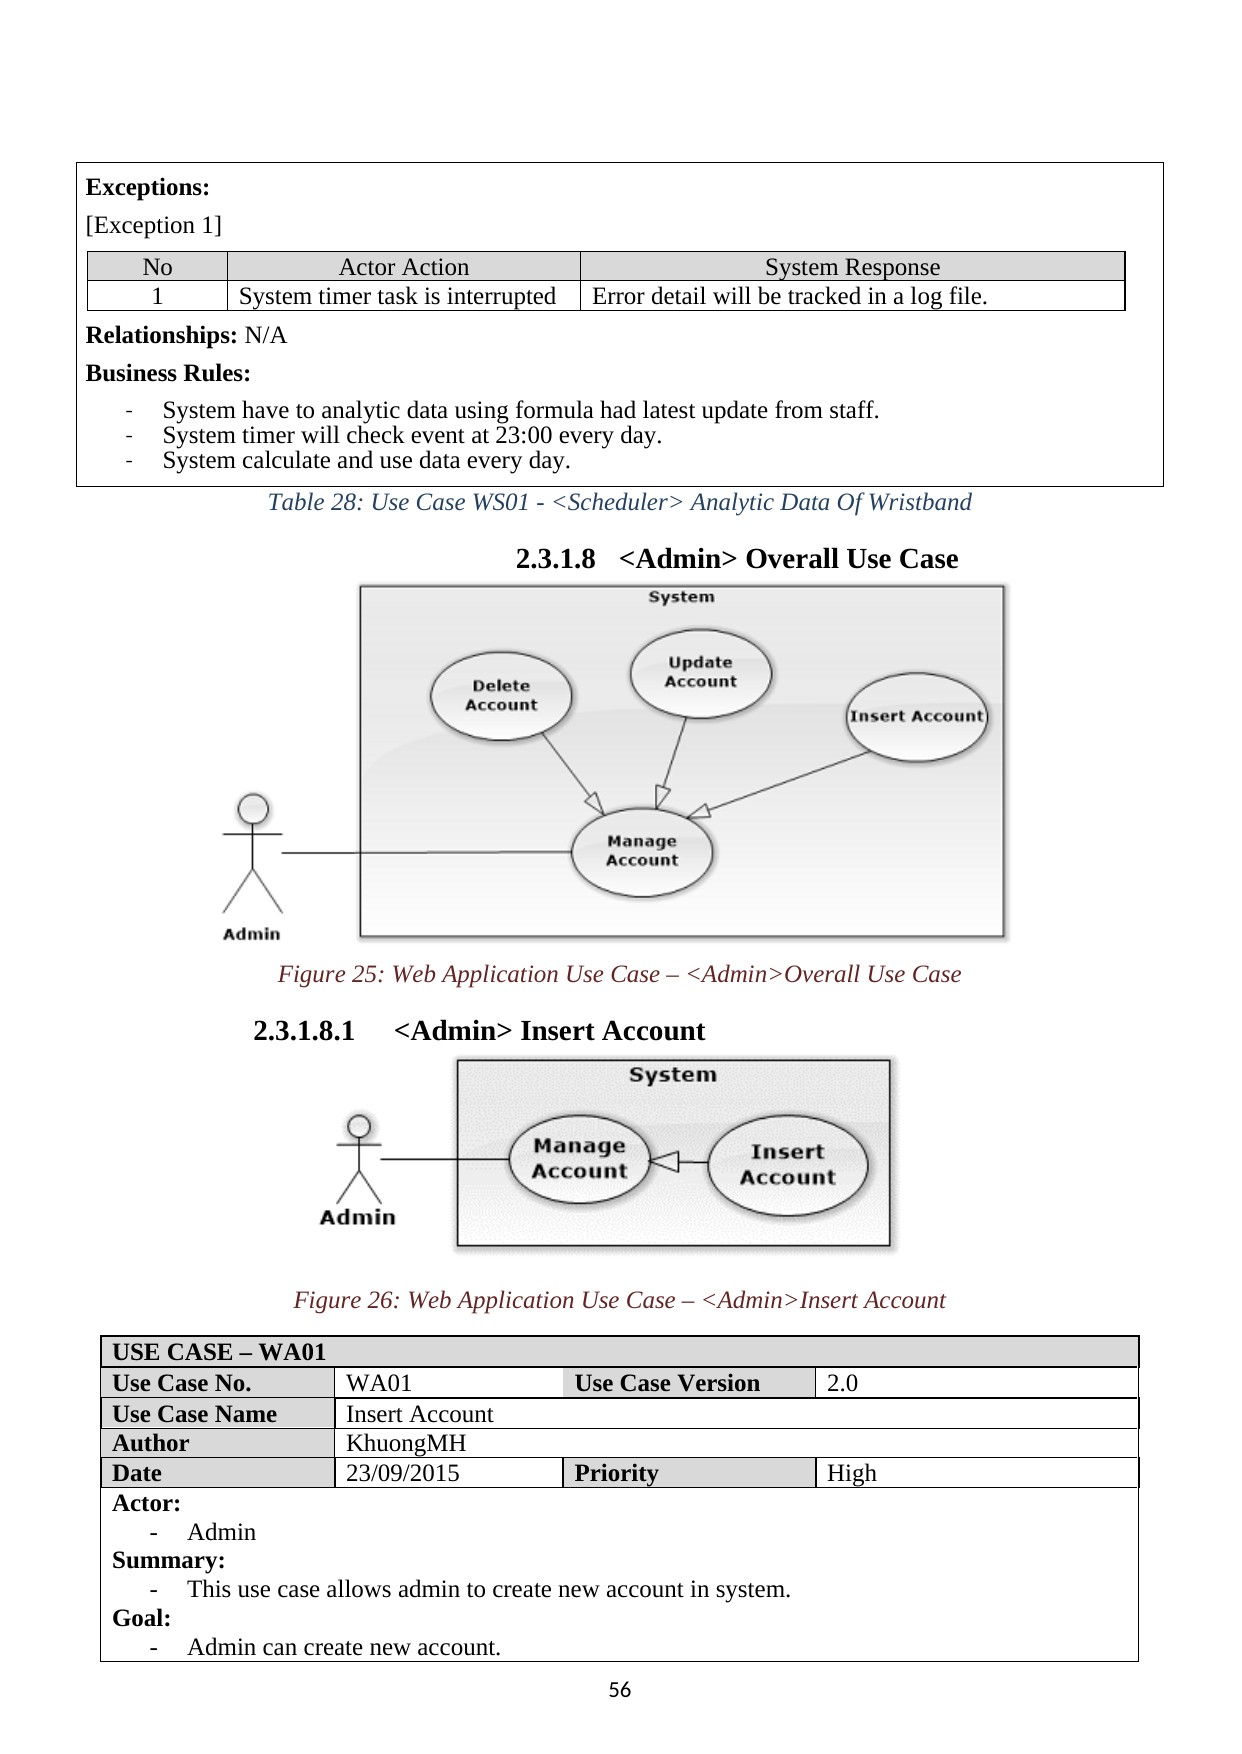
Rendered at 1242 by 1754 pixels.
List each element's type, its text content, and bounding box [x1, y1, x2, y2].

table_cell KhuongMH [335, 1428, 1138, 1457]
table_cell WA01 [335, 1368, 563, 1397]
table_cell 2.0 [816, 1366, 1138, 1397]
table_cell Use Case Version [563, 1368, 815, 1397]
table_header USE CASE – WA01 [102, 1337, 1138, 1366]
table_cell Priority [564, 1458, 815, 1487]
table_cell Author [101, 1429, 334, 1457]
table_cell High [817, 1457, 1138, 1487]
text Table 28: Use Case WS01 - <Scheduler> Analytic Data Of Wristband [94, 487, 1146, 516]
table_cell Use Case Name [102, 1398, 334, 1427]
table_cell Use Case No. [101, 1368, 334, 1397]
text Figure 25: Web Application Use Case – <Admin>Overall Use Case [94, 959, 1146, 988]
table_cell Insert Account [336, 1397, 1138, 1427]
table_cell 23/09/2015 [336, 1458, 562, 1487]
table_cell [77, 163, 1163, 486]
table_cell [101, 1487, 1138, 1661]
subtitle <Admin> Overall Use Case [489, 541, 1146, 574]
text Figure 26: Web Application Use Case – <Admin>Insert Account [94, 1285, 1146, 1314]
subtitle <Admin> Insert Account [214, 1013, 1146, 1046]
picture [216, 580, 1023, 959]
picture [310, 1052, 929, 1286]
table_cell Date [102, 1458, 334, 1487]
